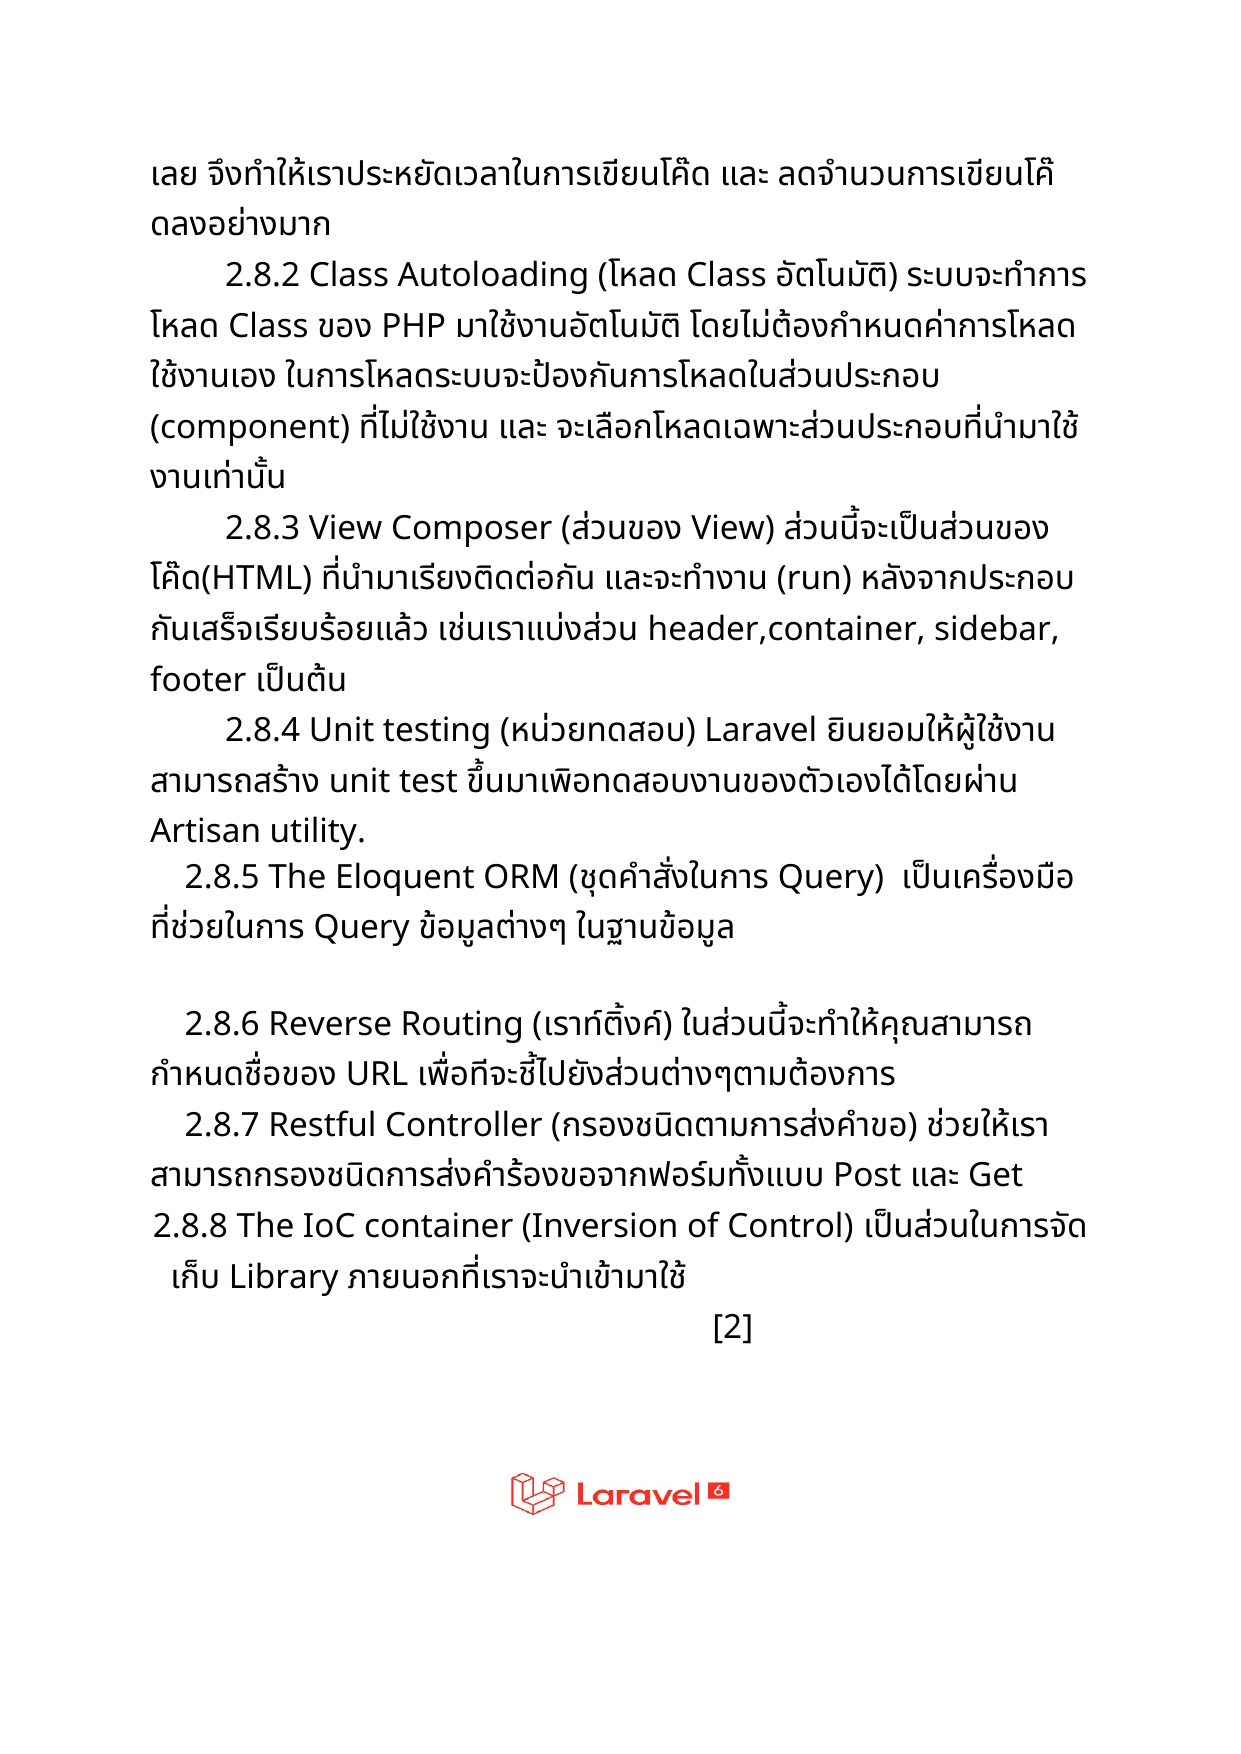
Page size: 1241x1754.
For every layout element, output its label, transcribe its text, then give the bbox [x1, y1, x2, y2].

text 2.8.2 Class Autoloading (โหลด Class อัตโนมัติ) ระบบจะทำการโหลด Class ของ PHP มาใช้งานอัตโนมัติ โดยไม่ต้องกำหนดค่าการโหลดใช้งานเอง ในการโหลดระบบจะป้องกันการโหลดในส่วนประกอบ (component) ที่ไม่ใช้งาน และ จะเลือกโหลดเฉพาะส่วนประกอบที่นำมาใช้งานเท่านั้น [150, 251, 1090, 503]
text 2.8.6 Reverse Routing (เราท์ติ้งค์) ในส่วนนี้จะทำให้คุณสามารถกำหนดชื่อของ URL เพื่อทีจะชี้ไปยังส่วนต่างๆตามต้องการ [150, 999, 1090, 1101]
picture [446, 1393, 794, 1594]
text 2.8.7 Restful Controller (กรองชนิดตามการส่งคำขอ) ช่วยให้เราสามารถกรองชนิดการส่งคำร้องขอจากฟอร์มทั้งแบบ Post และ Get [150, 1101, 1090, 1202]
text 2.8.4 Unit testing (หน่วยทดสอบ) Laravel ยินยอมให้ผู้ใช้งานสามารถสร้าง unit test ขึ้นมาเพิอทดสอบงานของตัวเองได้โดยผ่าน Artisan utility. [150, 706, 1090, 853]
text 2.8.5 The Eloquent ORM (ชุดคำสั่งในการ Query) เป็นเครื่องมือที่ช่วยในการ Query ข้อมูลต่างๆ ในฐานข้อมูล [150, 853, 1090, 999]
text 2.8.3 View Composer (ส่วนของ View) ส่วนนี้จะเป็นส่วนของโค๊ด(HTML) ที่นำมาเรียงติดต่อกัน และจะทำงาน (run) หลังจากประกอบกันเสร็จเรียบร้อยแล้ว เช่นเราแบ่งส่วน header,container, sidebar, footer เป็นต้น [150, 503, 1090, 706]
text 2.8.8 The IoC container (Inversion of Control) เป็นส่วนในการจัดเก็บ Library ภายนอกที่เราจะนำเข้ามาใช้ [2] [150, 1202, 1090, 1348]
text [150, 150, 1090, 251]
